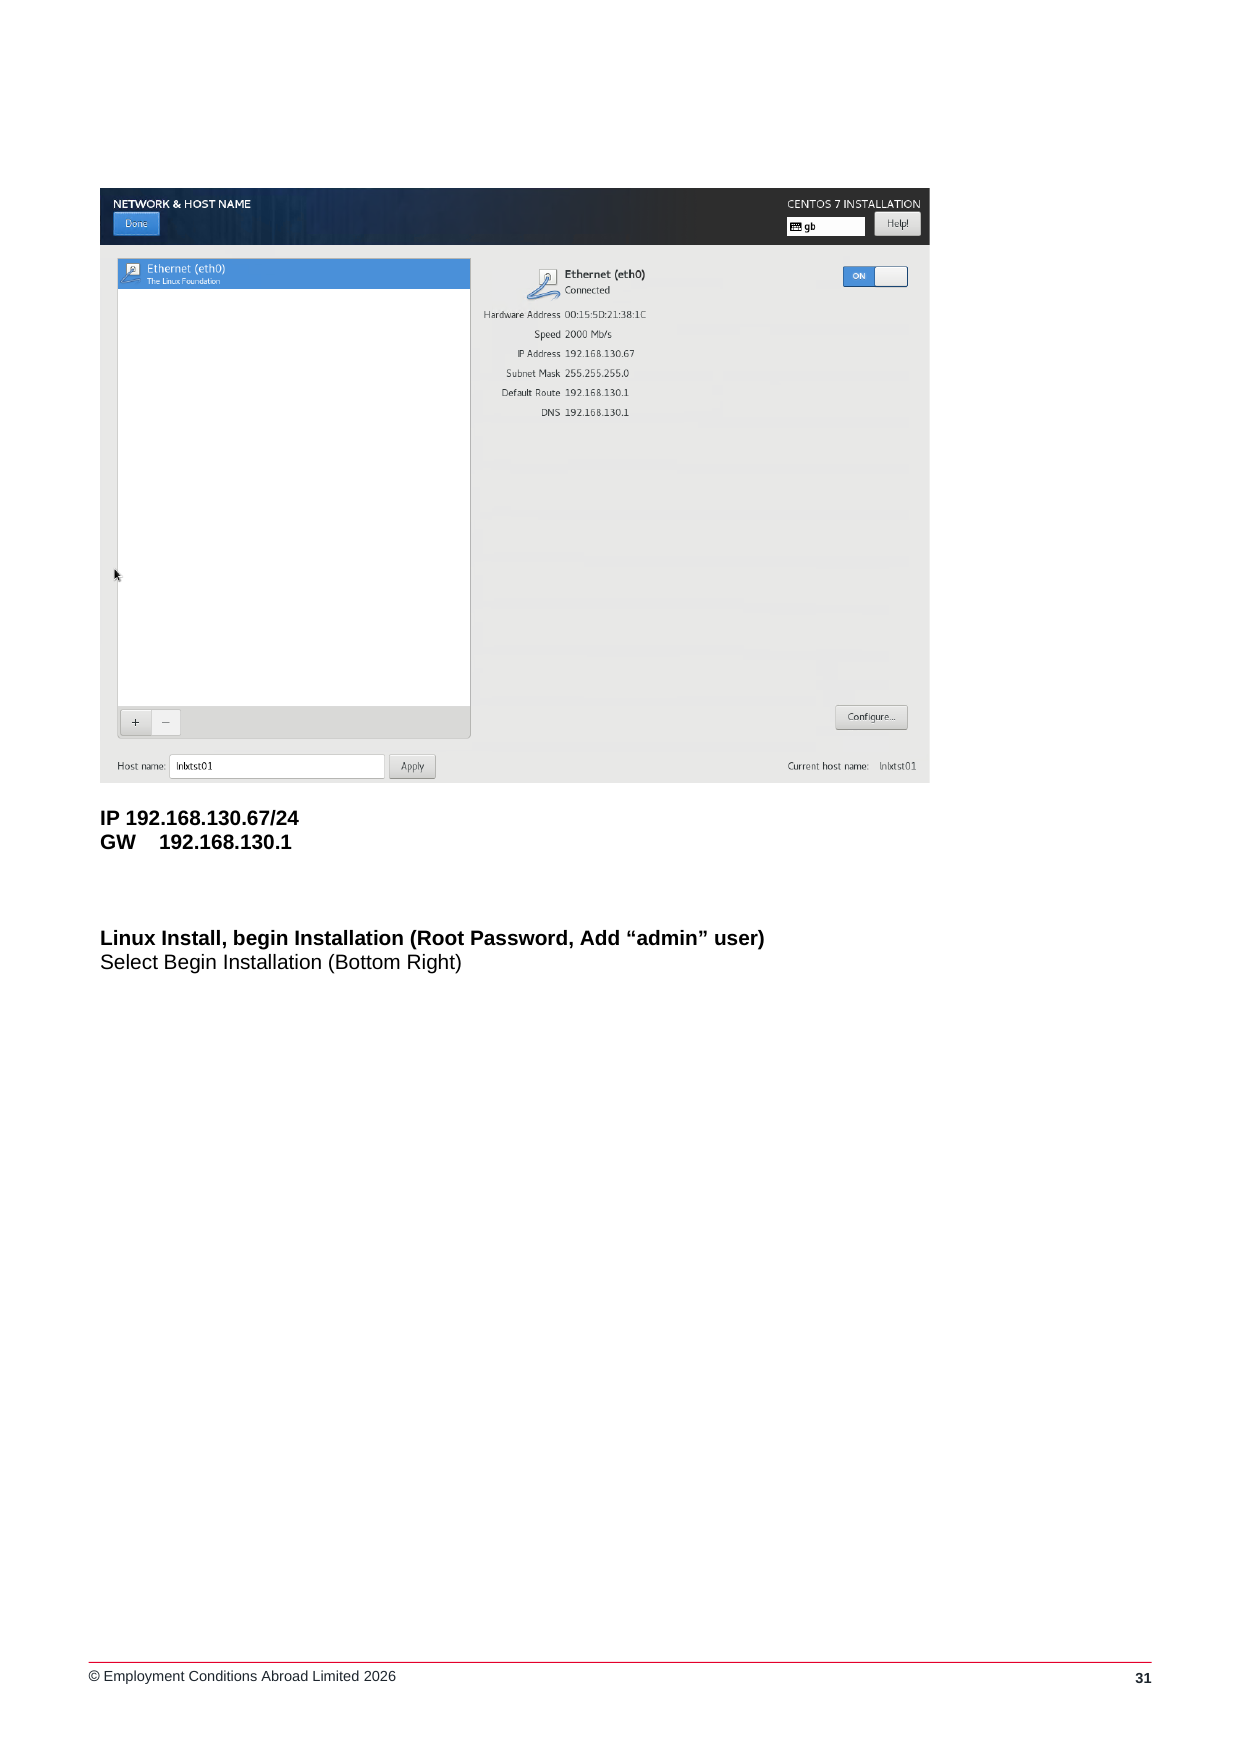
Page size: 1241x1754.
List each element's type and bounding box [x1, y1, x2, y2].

picture [100, 188, 930, 783]
table_header [89, 189, 1152, 998]
